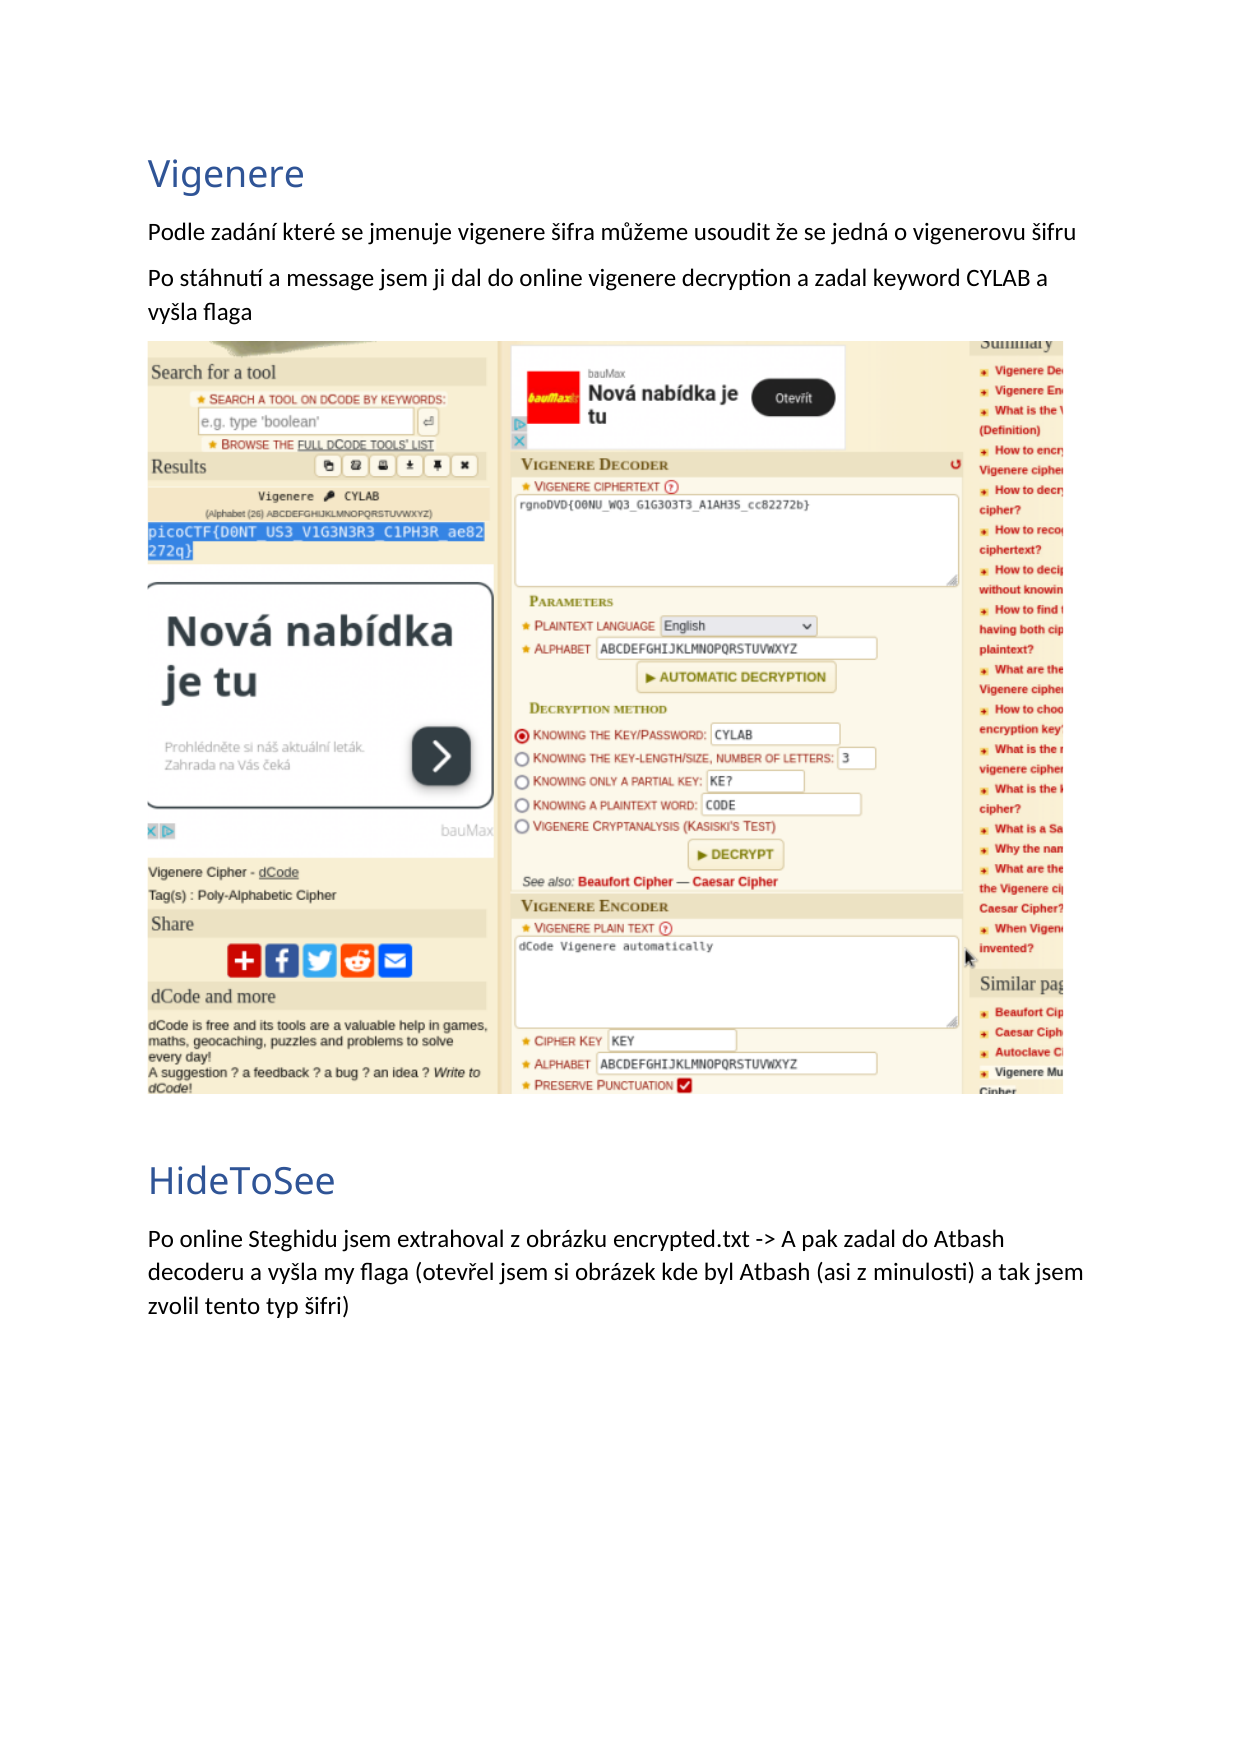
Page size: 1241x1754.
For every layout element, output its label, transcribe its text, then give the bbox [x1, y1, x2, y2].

text Vigenere [148, 148, 1093, 199]
text Podle zadání které se jmenuje vigenere šifra můžeme usoudit že se jedná o vigenerovu šifru [148, 216, 1093, 247]
text HideToSee [148, 1154, 1093, 1205]
text Po online Steghidu jsem extrahoval z obrázku encrypted.txt -> A pak zadal do Atbash decoderu a vyšla my flaga (otevřel jsem si obrázek kde byl Atbash (asi z minulosti) a tak jsem zvolil tento typ šifri) [148, 1223, 1093, 1321]
picture [147, 341, 1064, 1094]
text Po stáhnutí a message jsem ji dal do online vigenere decryption a zadal keyword CYLAB a vyšla flaga [148, 262, 1093, 326]
